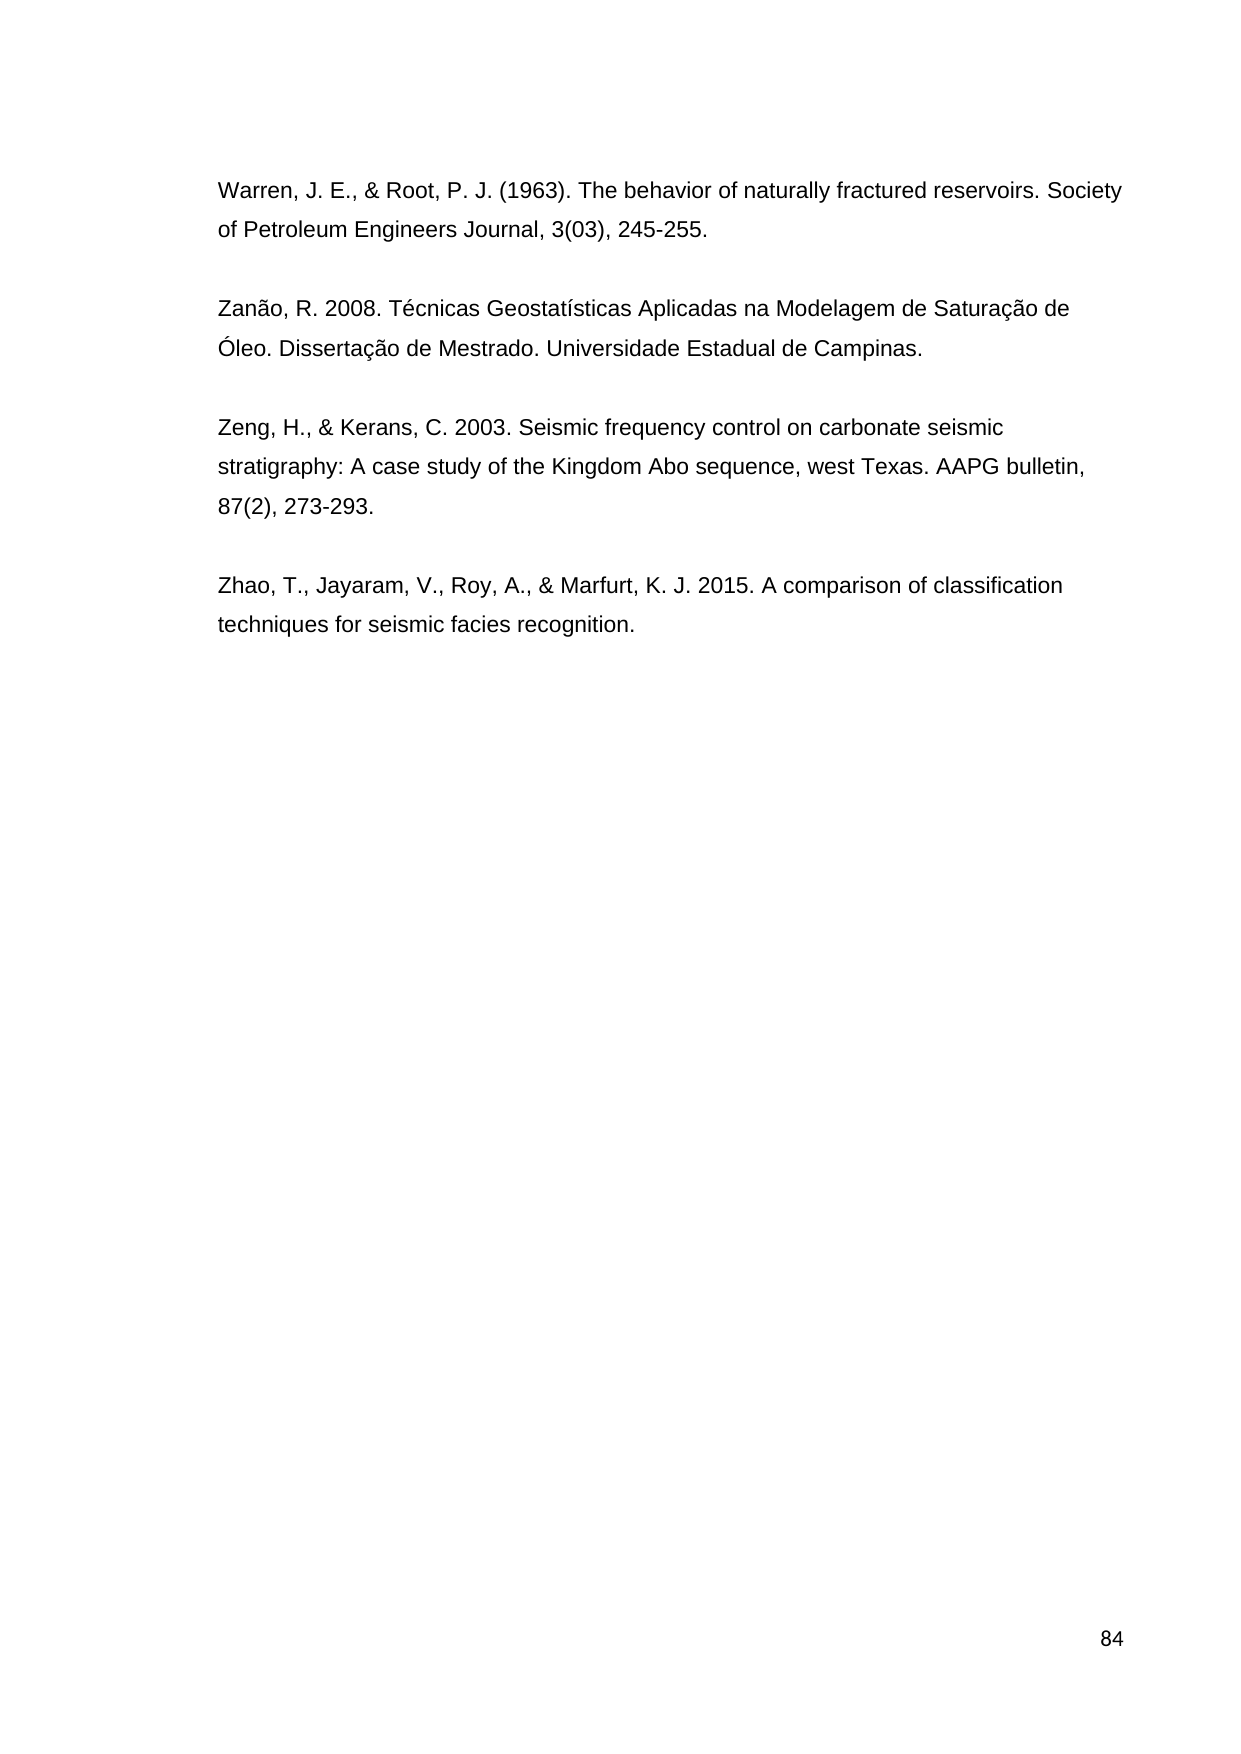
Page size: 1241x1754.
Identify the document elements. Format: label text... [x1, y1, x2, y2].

list Warren, J. E., & Root, P. J. (1963). The behavior of naturally fractured reservoirs. Society of Petroleum Engineers Journal, 3(03), 245-255. [218, 177, 1123, 243]
list Zeng, H., & Kerans, C. 2003. Seismic frequency control on carbonate seismic stratigraphy: A case study of the Kingdom Abo sequence, west Texas. AAPG bulletin, 87(2), 273-293. [218, 414, 1123, 519]
list Zanão, R. 2008. Técnicas Geostatísticas Aplicadas na Modelagem de Saturação de Óleo. Dissertação de Mestrado. Universidade Estadual de Campinas. [218, 295, 1123, 361]
list Zhao, T., Jayaram, V., Roy, A., & Marfurt, K. J. 2015. A comparison of classification techniques for seismic facies recognition. [218, 572, 1123, 638]
